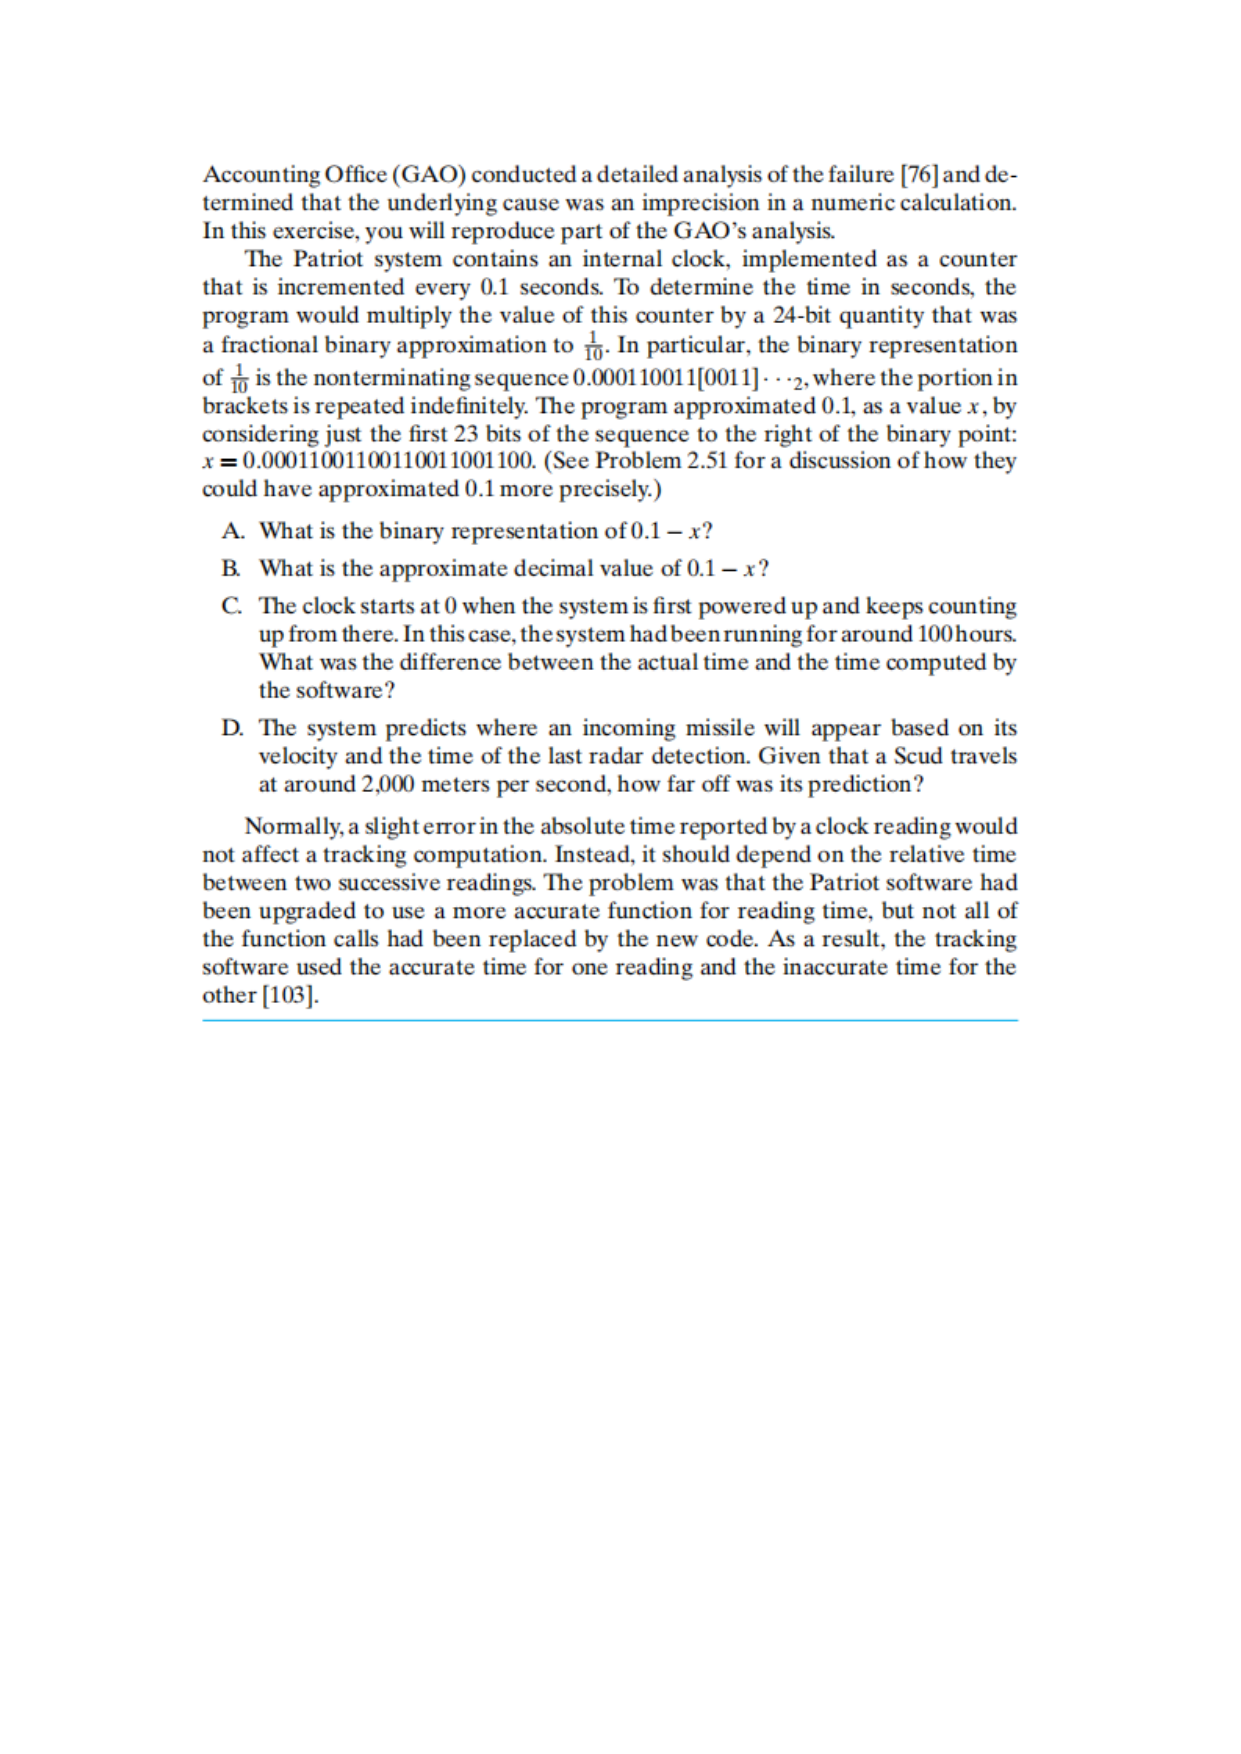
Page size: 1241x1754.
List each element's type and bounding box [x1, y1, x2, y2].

picture [187, 151, 1093, 1042]
